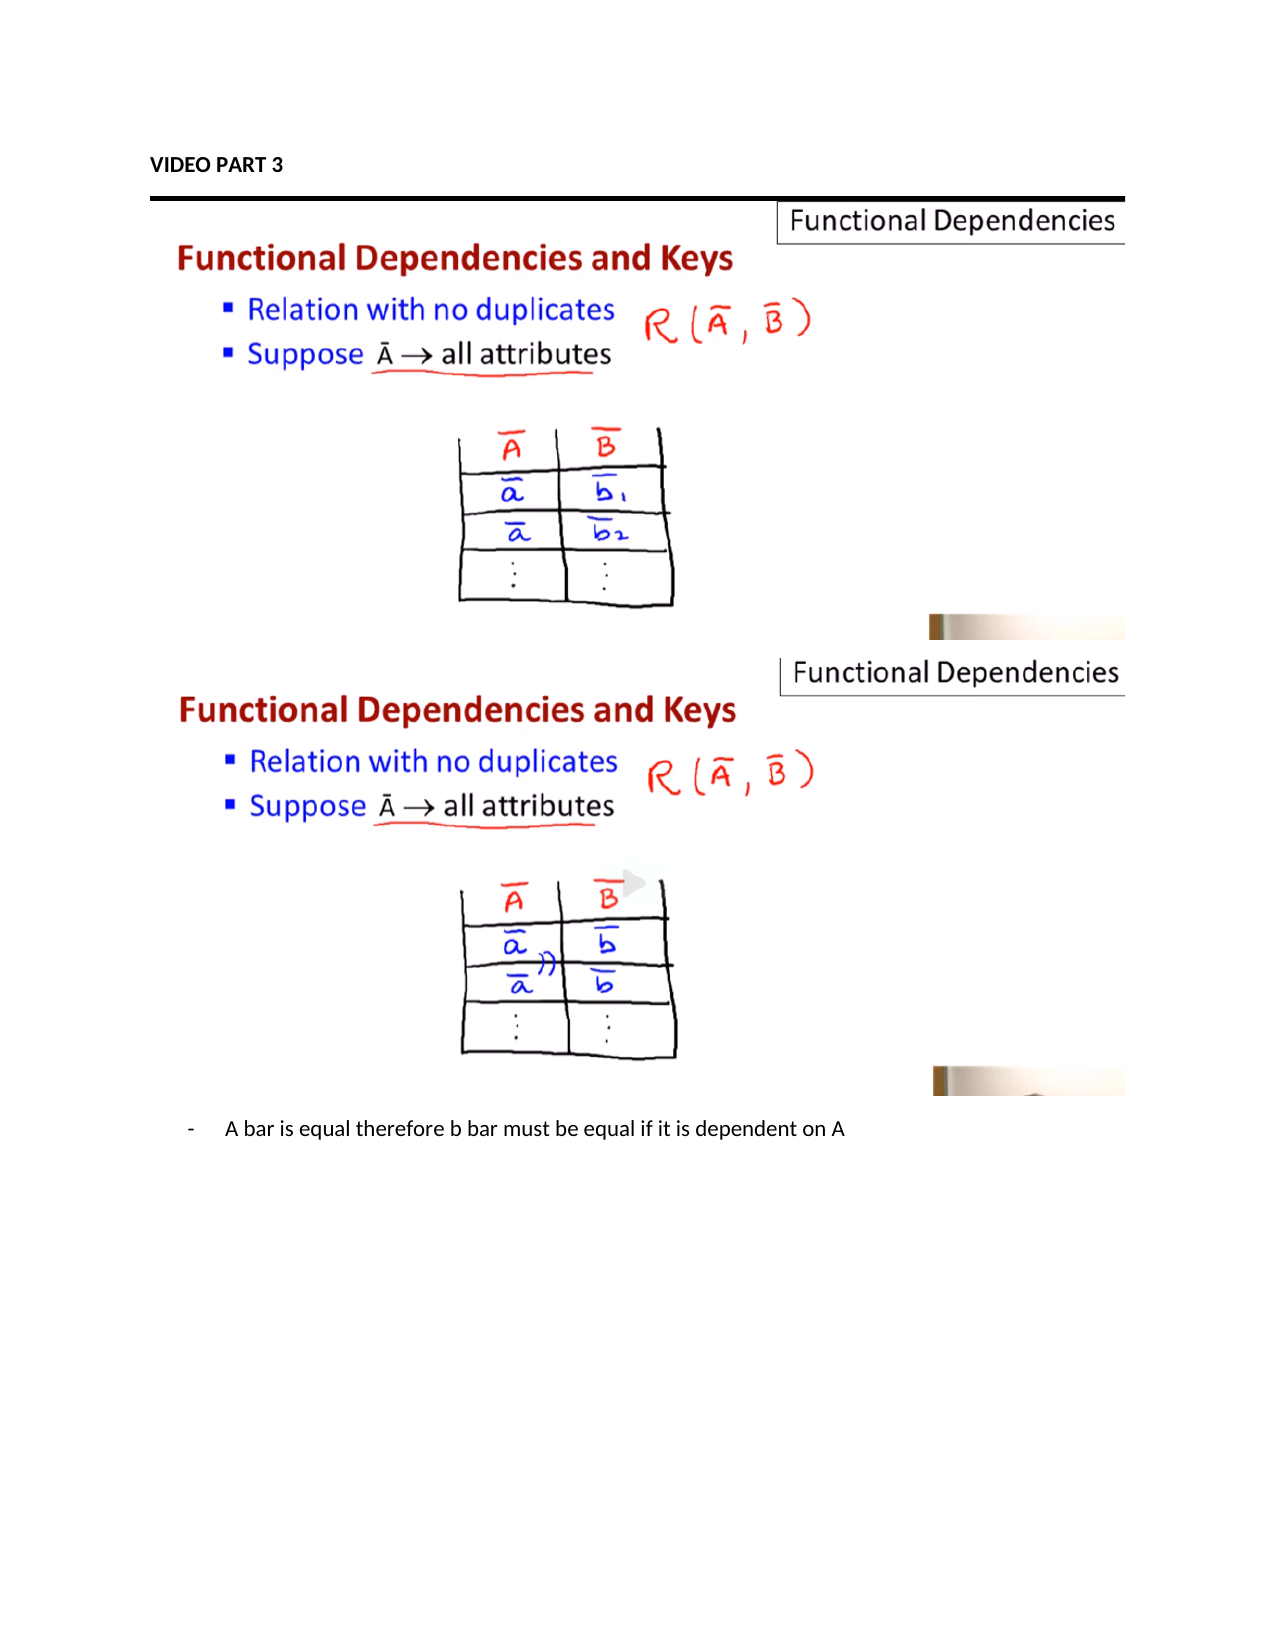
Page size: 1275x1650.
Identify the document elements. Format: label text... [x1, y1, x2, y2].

picture [150, 196, 1125, 640]
list A bar is equal therefore b bar must be equal if it is dependent on A [187, 1114, 1125, 1142]
picture [150, 658, 1125, 1096]
text VIDEO PART 3 [150, 150, 1125, 178]
